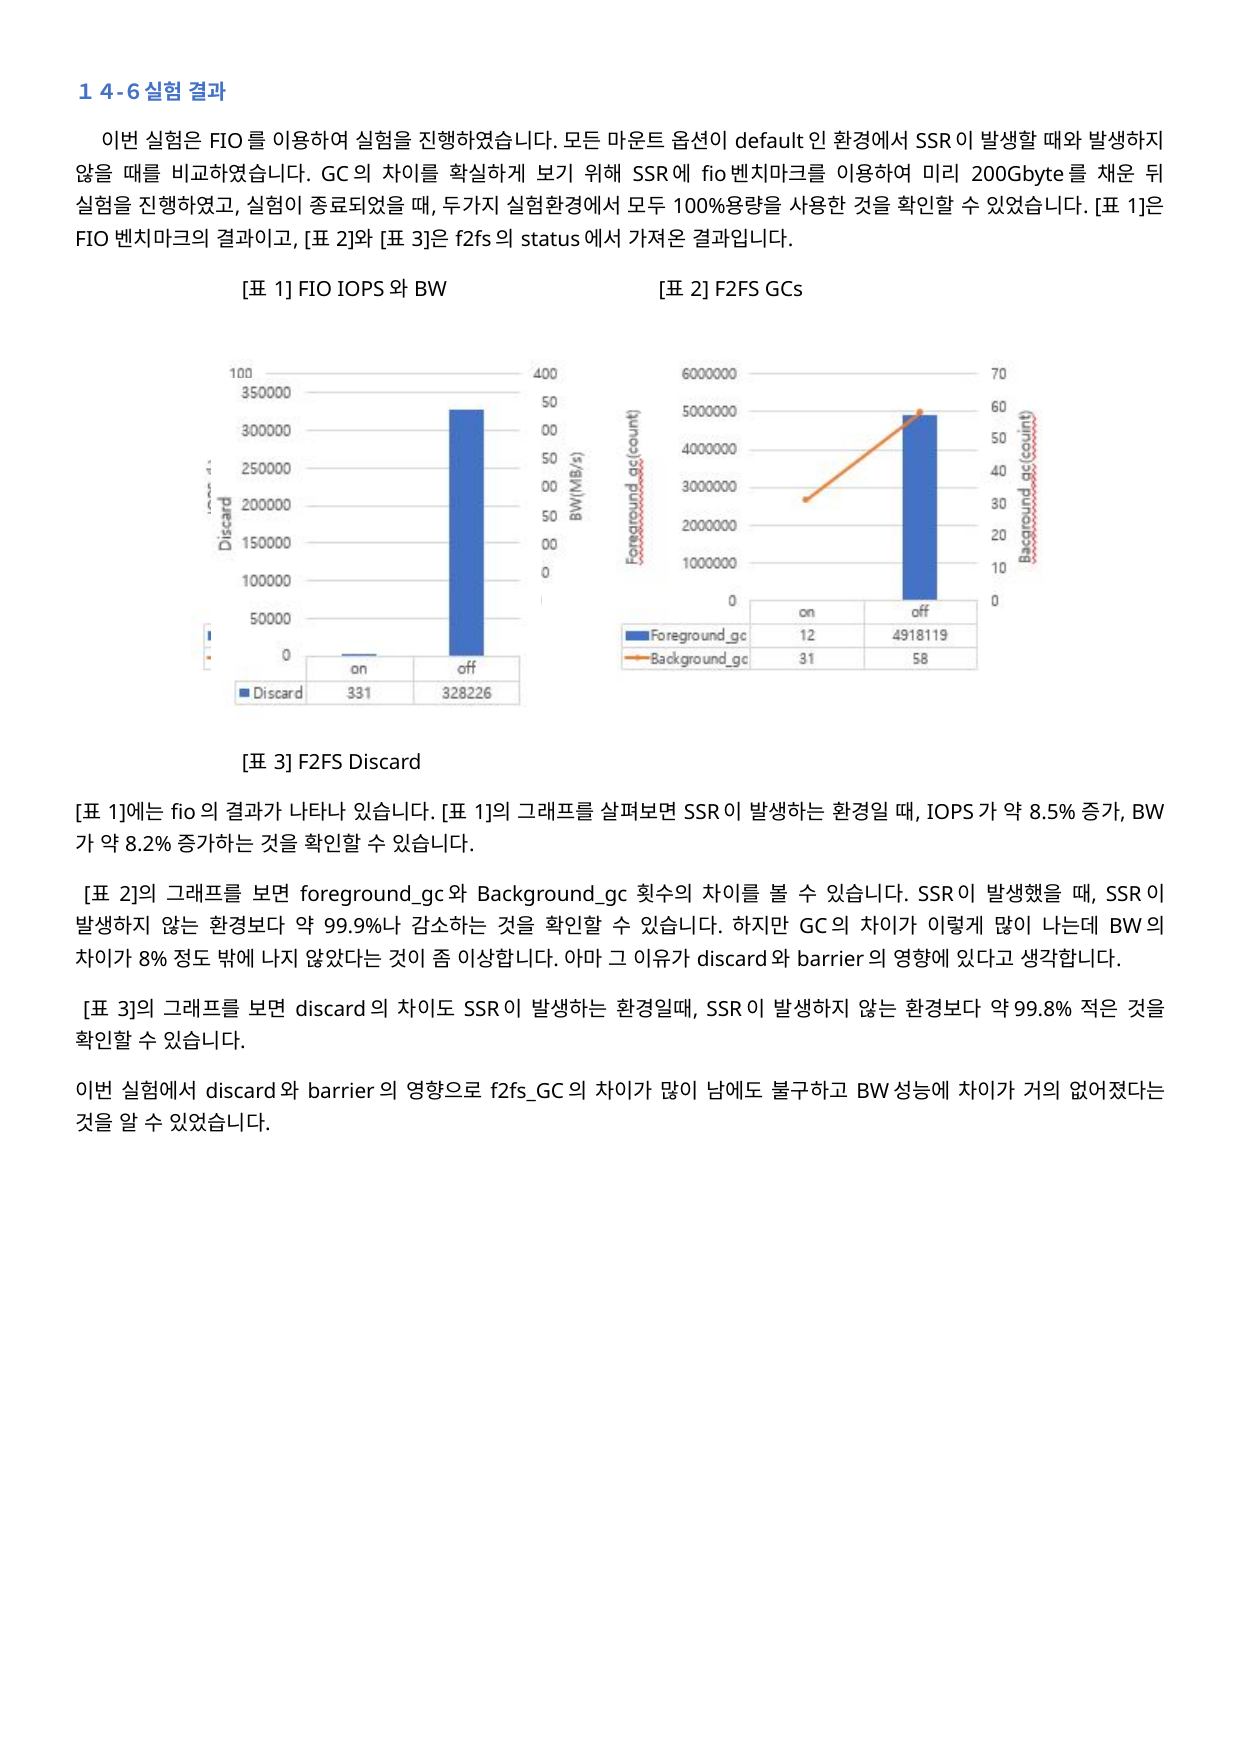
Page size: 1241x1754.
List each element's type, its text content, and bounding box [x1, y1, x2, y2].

text [표 2]의 그래프를 보면 foreground_gc와 Background_gc 횟수의 차이를 볼 수 있습니다. SSR이 발생했을 때, SSR이 발생하지 않는 환경보다 약 99.9%나 감소하는 것을 확인할 수 있습니다. 하지만 GC의 차이가 이렇게 많이 나는데 BW의 차이가 8% 정도 밖에 나지 않았다는 것이 좀 이상합니다. 아마 그 이유가 discard와 barrier의 영향에 있다고 생각합니다. [75, 877, 1165, 973]
text 이번 실험은 FIO를 이용하여 실험을 진행하였습니다. 모든 마운트 옵션이 default인 환경에서 SSR이 발생할 때와 발생하지 않을 때를 비교하였습니다. GC의 차이를 확실하게 보기 위해 SSR에 fio벤치마크를 이용하여 미리 200Gbyte를 채운 뒤 실험을 진행하였고, 실험이 종료되었을 때, 두가지 실험환경에서 모두 100%용량을 사용한 것을 확인할 수 있었습니다. [표 1]은 FIO 벤치마크의 결과이고, [표 2]와 [표 3]은 f2fs의 status에서 가져온 결과입니다. [75, 124, 1165, 253]
subtitle 실험 결과 [75, 75, 1165, 105]
text [표 1] FIO IOPS와 BW [표 2] F2FS GCs [75, 272, 1165, 302]
picture [191, 359, 1049, 727]
text [표 1]에는 fio의 결과가 나타나 있습니다. [표 1]의 그래프를 살펴보면 SSR이 발생하는 환경일 때, IOPS가 약 8.5% 증가, BW가 약 8.2% 증가하는 것을 확인할 수 있습니다. [75, 795, 1165, 858]
text [표 3]의 그래프를 보면 discard의 차이도 SSR이 발생하는 환경일때, SSR이 발생하지 않는 환경보다 약99.8% 적은 것을 확인할 수 있습니다. [75, 992, 1165, 1055]
text 이번 실험에서 discard와 barrier의 영향으로 f2fs_GC의 차이가 많이 남에도 불구하고 BW성능에 차이가 거의 없어졌다는 것을 알 수 있었습니다. [75, 1074, 1165, 1137]
